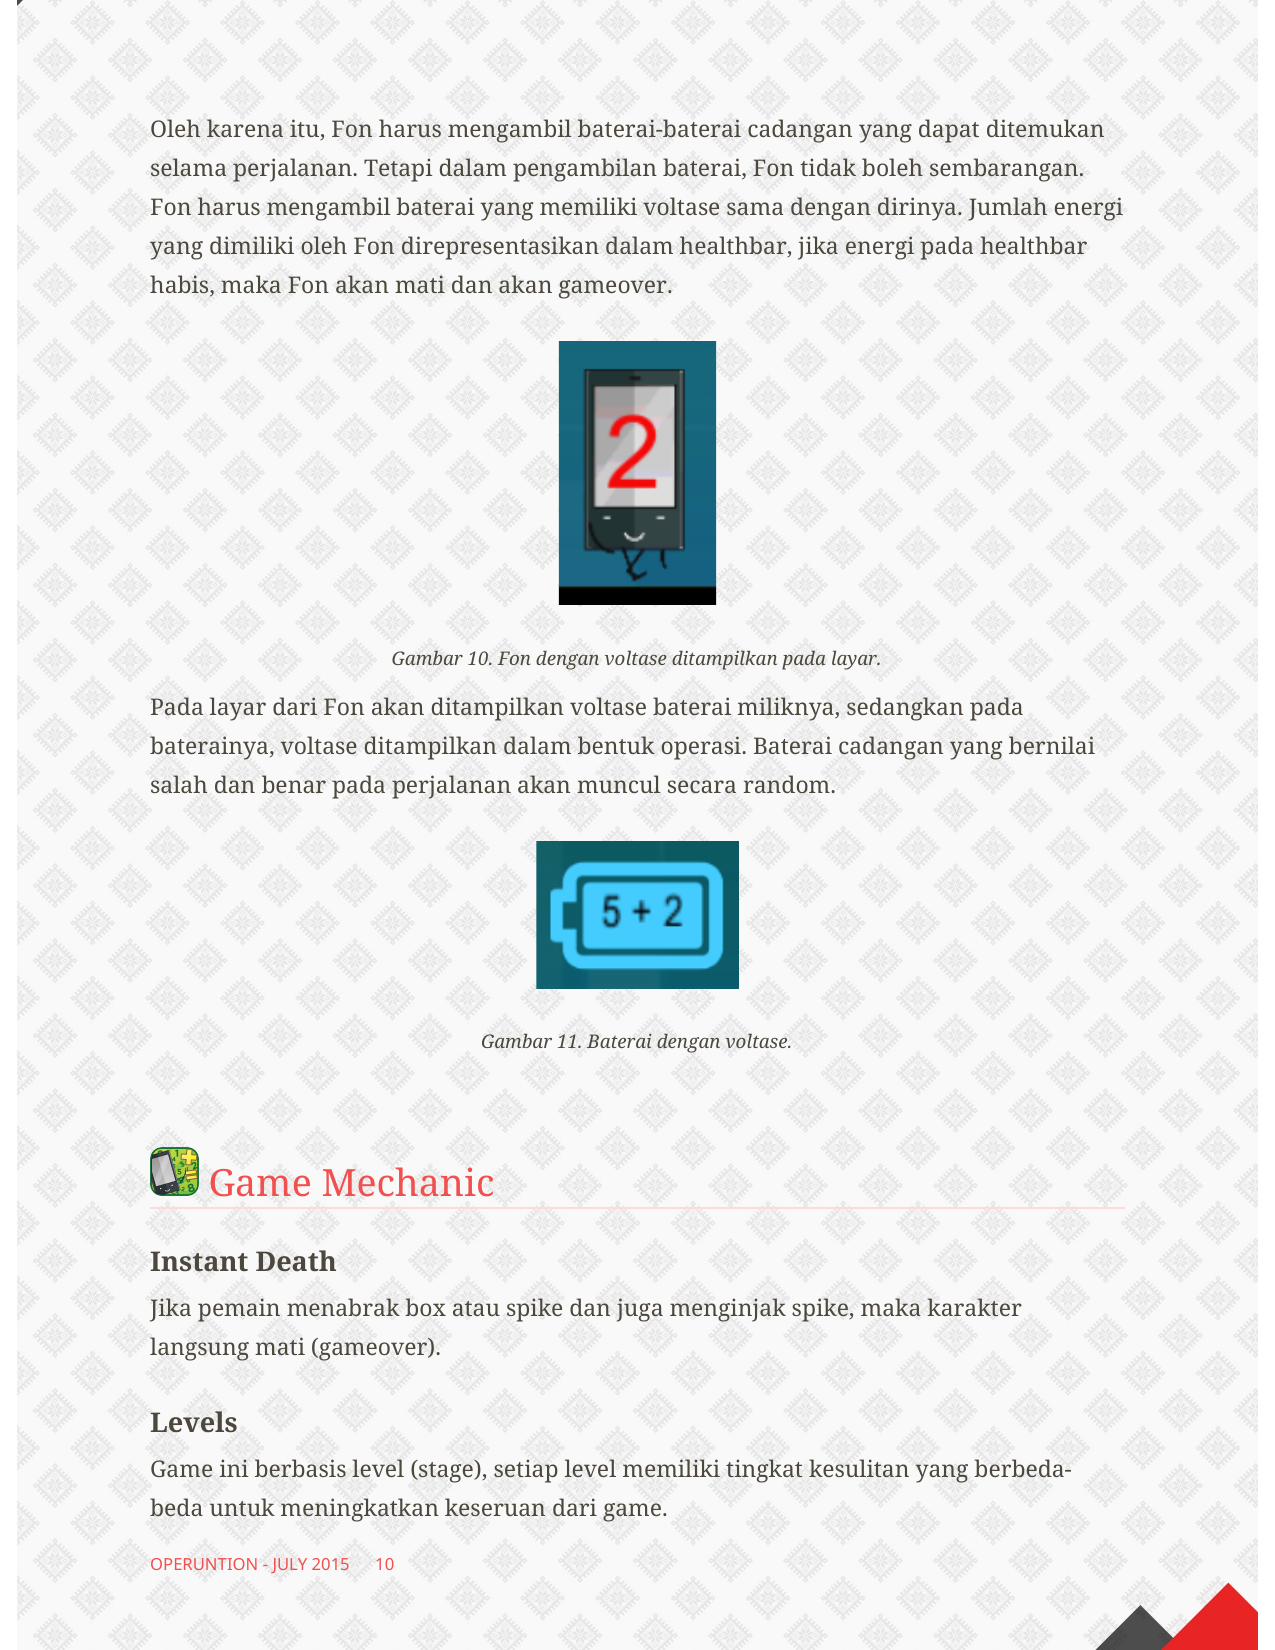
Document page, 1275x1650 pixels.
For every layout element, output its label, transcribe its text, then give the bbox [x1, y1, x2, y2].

subtitle Levels [150, 1403, 1125, 1440]
text Jika pemain menabrak box atau spike dan juga menginjak spike, maka karakter langsung mati (gameover). [150, 1292, 1125, 1362]
text Oleh karena itu, Fon harus mengambil baterai-baterai cadangan yang dapat ditemukan selama perjalanan. Tetapi dalam pengambilan baterai, Fon tidak boleh sembarangan. Fon harus mengambil baterai yang memiliki voltase sama dengan dirinya. Jumlah energi yang dimiliki oleh Fon direpresentasikan dalam healthbar, jika energi pada healthbar habis, maka Fon akan mati dan akan gameover. [150, 112, 1125, 300]
text Pada layar dari Fon akan ditampilkan voltase baterai miliknya, sedangkan pada baterainya, voltase ditampilkan dalam bentuk operasi. Baterai cadangan yang bernilai salah dan benar pada perjalanan akan muncul secara random. [150, 691, 1125, 801]
subtitle Game Mechanic [150, 1147, 1125, 1207]
text Game ini berbasis level (stage), setiap level memiliki tingkat kesulitan yang berbeda-beda untuk meningkatkan keseruan dari game. [150, 1453, 1125, 1523]
subtitle Instant Death [150, 1242, 1125, 1279]
picture [17, 0, 1258, 1650]
